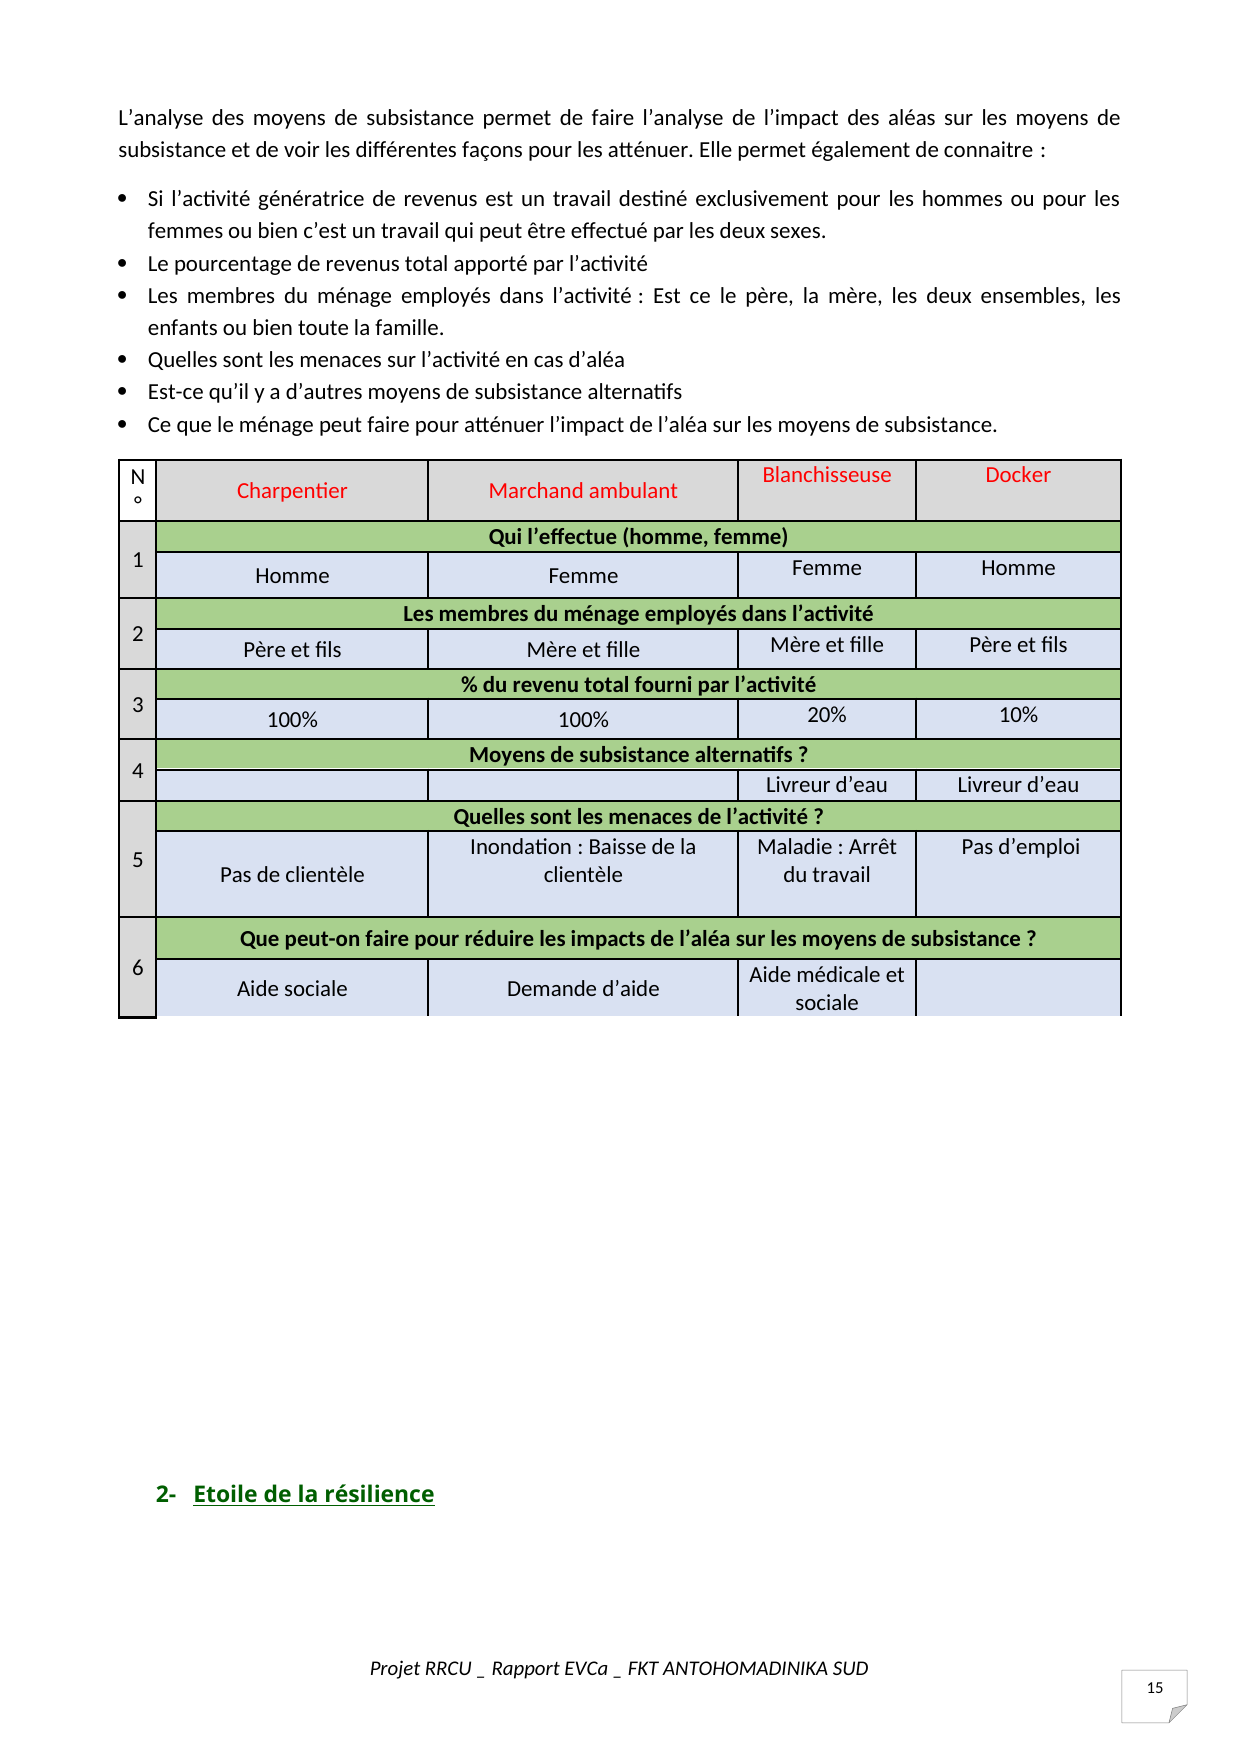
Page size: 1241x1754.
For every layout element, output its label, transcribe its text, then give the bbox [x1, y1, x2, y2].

table_cell 6 [120, 918, 155, 1016]
table_cell Père et fils [917, 630, 1120, 668]
list Est-ce qu’il y a d’autres moyens de subsistance alternatifs [118, 377, 1122, 406]
table_cell Inondation : Baisse de la clientèle [429, 832, 737, 916]
table_cell Maladie : Arrêt du travail [739, 832, 915, 916]
table_cell Mère et fille [429, 630, 737, 668]
table_cell 20% [739, 700, 915, 738]
table_header Docker [917, 461, 1120, 520]
table_cell 1 [120, 522, 155, 597]
table_header Marchand ambulant [429, 461, 737, 520]
table_cell Les membres du ménage employés dans l’activité [157, 599, 1120, 628]
table_cell 5 [120, 802, 155, 916]
table_cell 100% [157, 700, 427, 738]
table_cell [429, 771, 737, 800]
table_cell Demande d’aide [429, 960, 737, 1016]
list Le pourcentage de revenus total apporté par l’activité [118, 249, 1122, 277]
table_cell Aide médicale et sociale [739, 960, 915, 1016]
subtitle Etoile de la résilience [156, 1478, 1122, 1509]
table_cell Livreur d’eau [917, 771, 1120, 800]
table_cell Quelles sont les menaces de l’activité ? [157, 802, 1120, 830]
table_cell Père et fils [157, 630, 427, 668]
list Ce que le ménage peut faire pour atténuer l’impact de l’aléa sur les moyens de subsistance. [118, 410, 1122, 438]
table_cell Moyens de subsistance alternatifs ? [157, 740, 1120, 768]
list Si l’activité génératrice de revenus est un travail destiné exclusivement pour les hommes ou pour les femmes ou bien c’est un travail qui peut être effectué par les deux sexes. [118, 184, 1122, 244]
table_cell Homme [917, 553, 1120, 597]
list Quelles sont les menaces sur l’activité en cas d’aléa [118, 345, 1122, 373]
table_cell Que peut-on faire pour réduire les impacts de l’aléa sur les moyens de subsistance ? [157, 918, 1120, 958]
table_cell Aide sociale [157, 960, 427, 1016]
table_header Blanchisseuse [739, 461, 915, 520]
table_cell Pas d’emploi [917, 832, 1120, 916]
table_cell 10% [917, 700, 1120, 738]
table_cell 3 [120, 670, 155, 738]
table_cell 2 [120, 599, 155, 668]
table_cell Femme [739, 553, 915, 597]
table_cell Qui l’effectue (homme, femme) [157, 522, 1120, 551]
text L’analyse des moyens de subsistance permet de faire l’analyse de l’impact des aléas sur les moyens de subsistance et de voir les différentes façons pour les atténuer. Elle permet également de connaitre : [118, 103, 1122, 163]
table_cell Mère et fille [739, 630, 915, 668]
table_cell 4 [120, 740, 155, 800]
table_cell Homme [157, 553, 427, 597]
table_cell % du revenu total fourni par l’activité [157, 670, 1120, 698]
table_header N° [120, 461, 155, 520]
table_header Charpentier [157, 461, 427, 520]
list Les membres du ménage employés dans l’activité : Est ce le père, la mère, les deux ensembles, les enfants ou bien toute la famille. [118, 281, 1122, 341]
table_cell [157, 771, 427, 800]
table_cell Livreur d’eau [739, 771, 915, 800]
table_cell Pas de clientèle [157, 832, 427, 916]
table_cell 100% [429, 700, 737, 738]
table_cell Femme [429, 553, 737, 597]
table_cell [917, 960, 1120, 1016]
